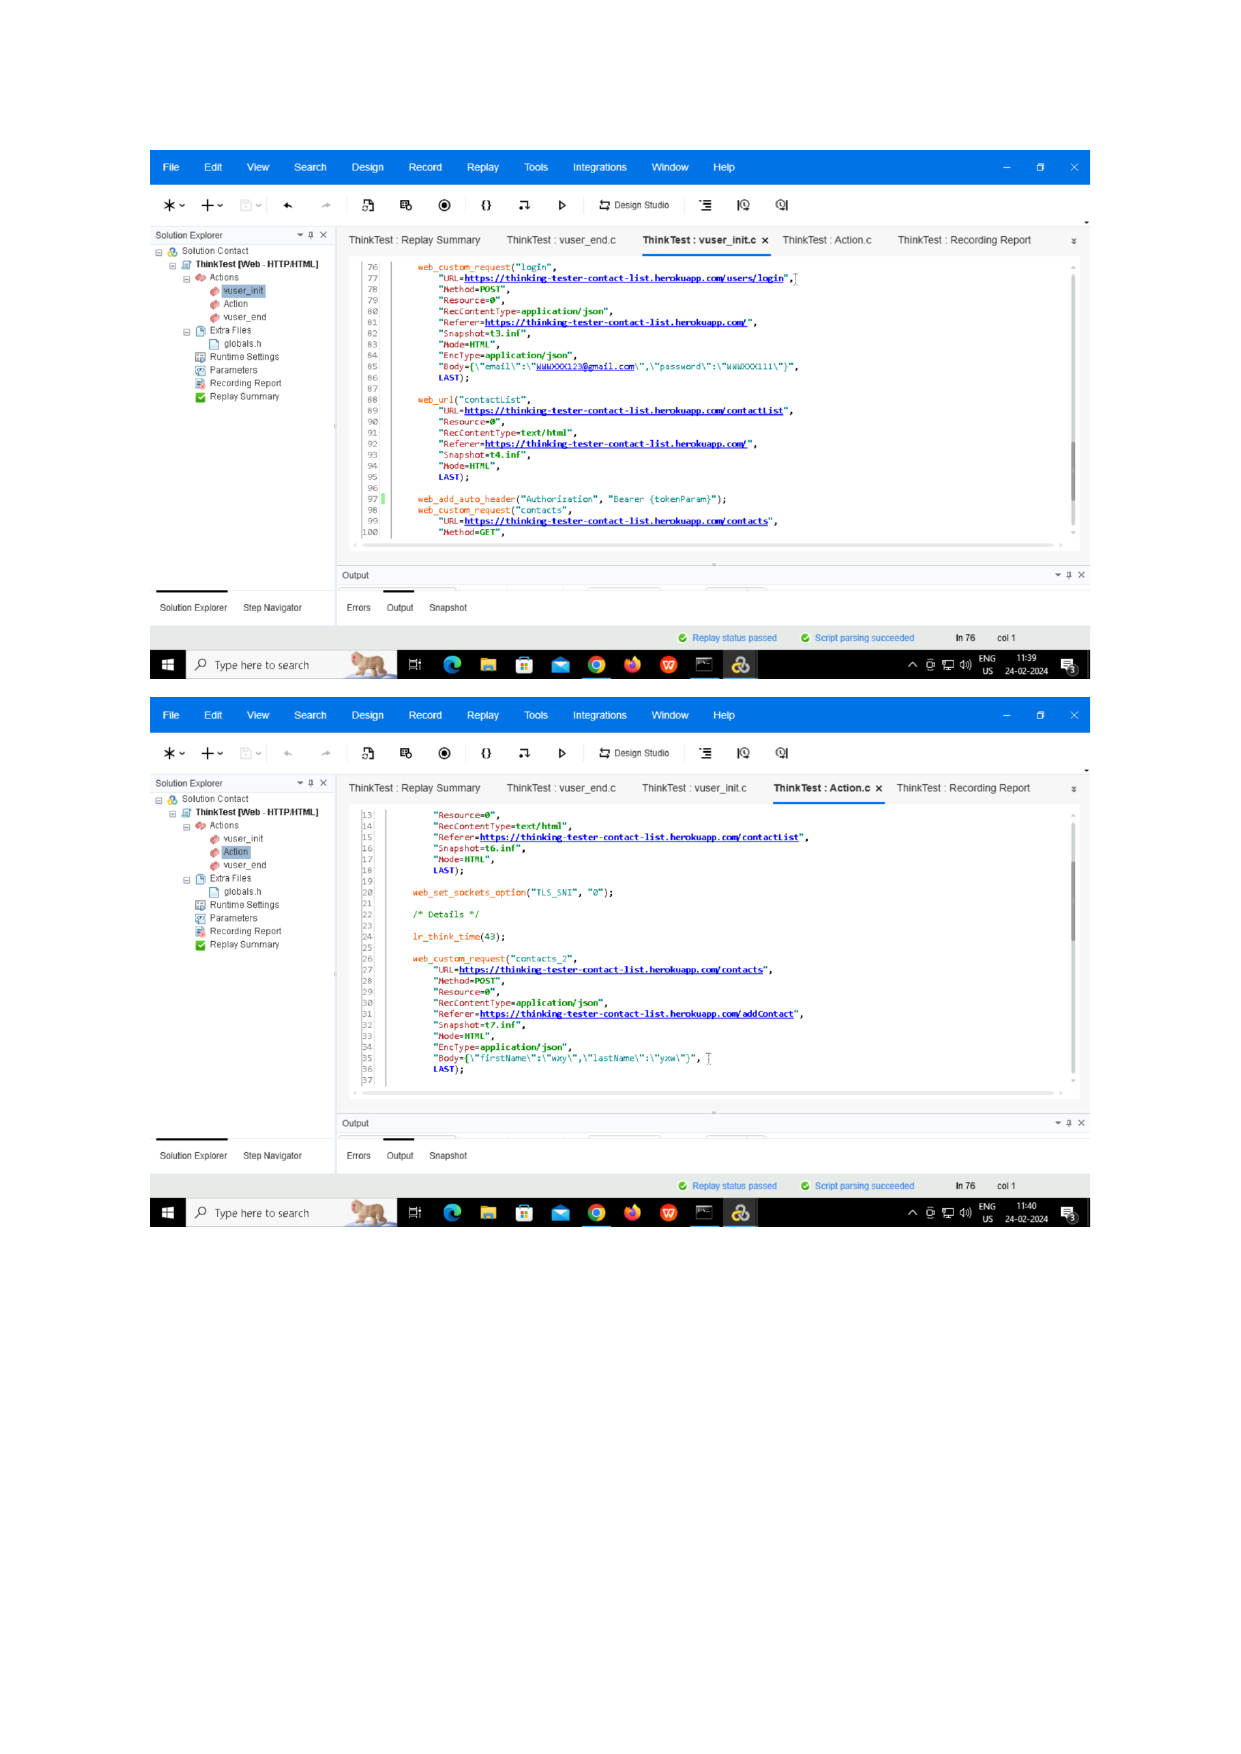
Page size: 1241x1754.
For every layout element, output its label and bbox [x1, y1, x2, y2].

picture [150, 697, 1091, 1227]
picture [150, 150, 1091, 679]
